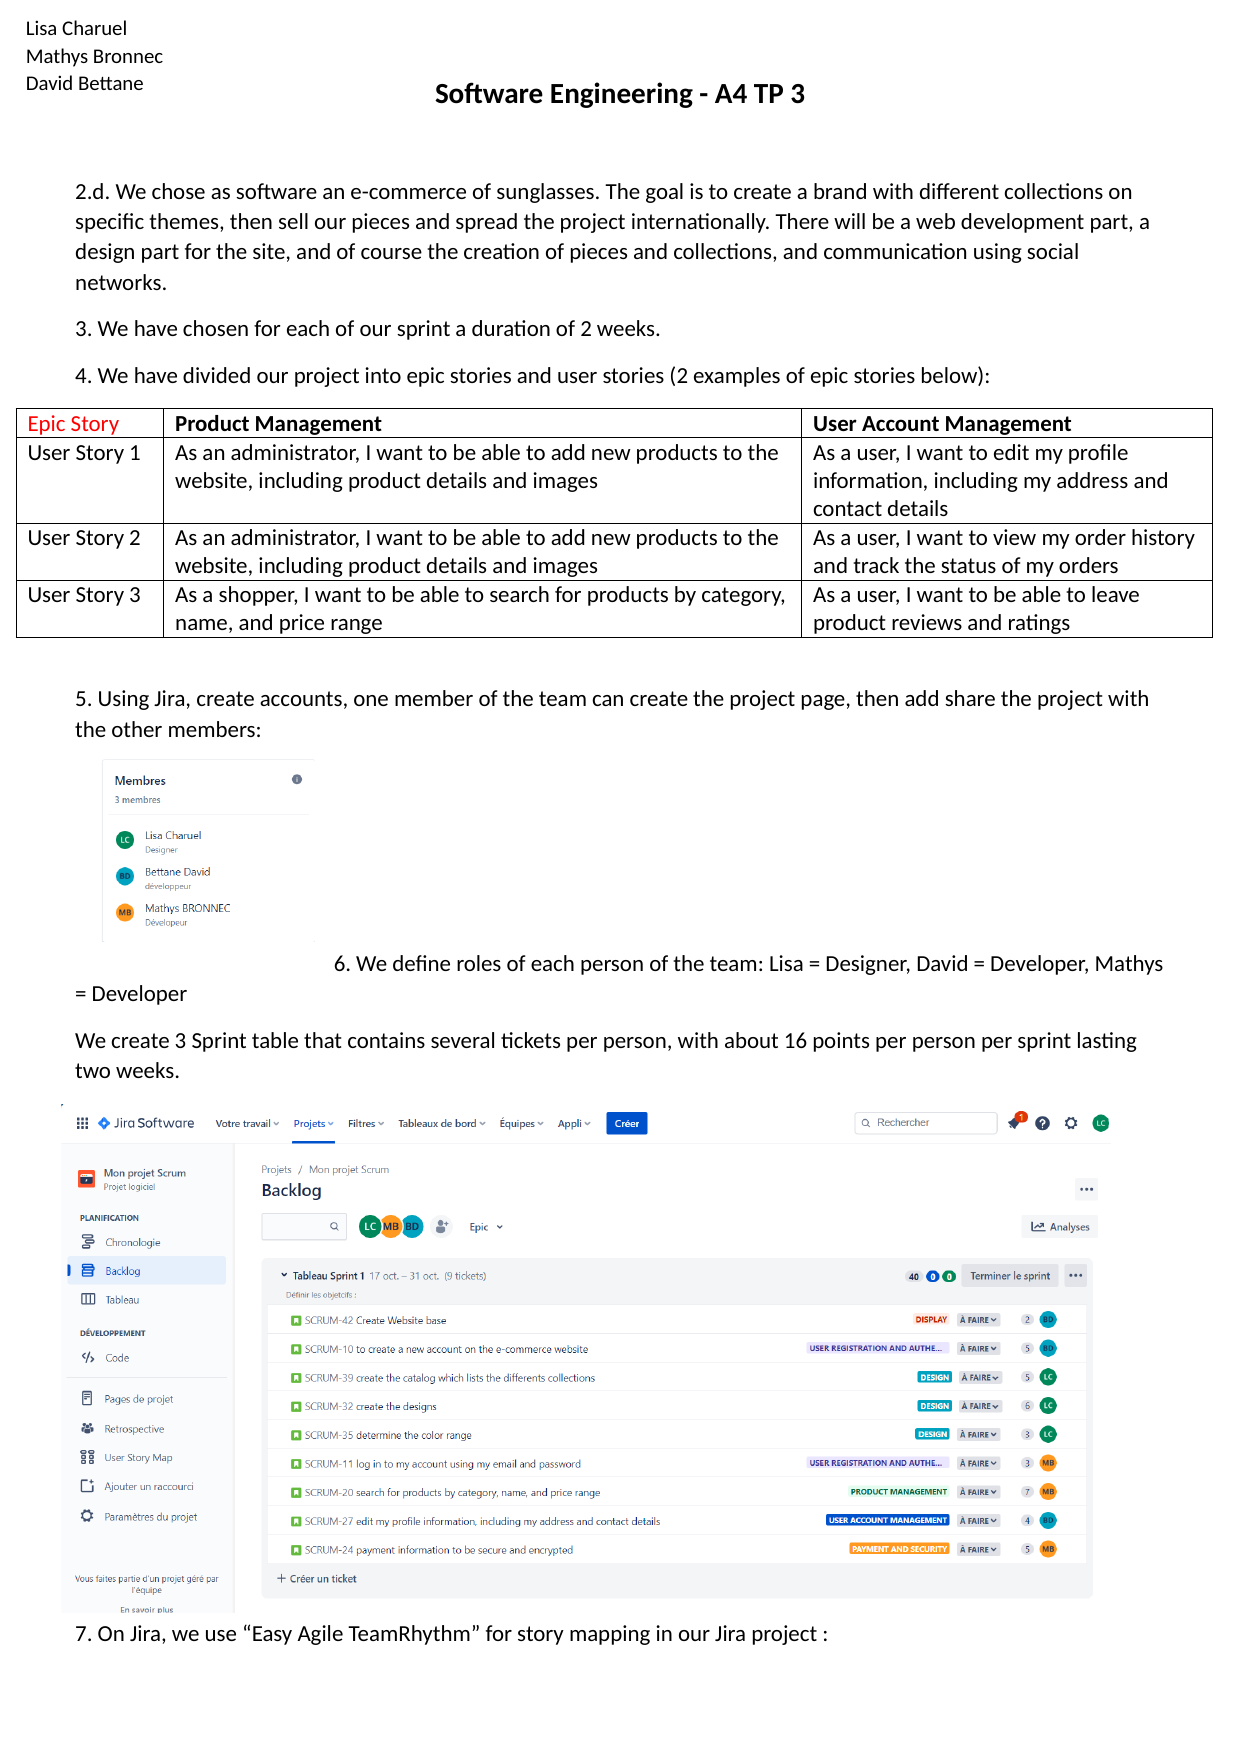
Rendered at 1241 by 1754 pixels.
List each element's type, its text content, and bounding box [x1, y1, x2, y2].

text 7. On Jira, we use “Easy Agile TeamRhythm” for story mapping in our Jira project : [75, 1619, 1165, 1647]
table_header Epic Story [17, 409, 163, 437]
text 2.d. We chose as software an e-commerce of sunglasses. The goal is to create a brand with different collections on specific themes, then sell our pieces and spread the project internationally. There will be a web development part, a design part for the site, and of course the creation of pieces and collections, and communication using social networks. [75, 177, 1165, 296]
text 4. We have divided our project into epic stories and user stories (2 examples of epic stories below): [75, 361, 1165, 389]
table_cell User Story 1 [17, 438, 163, 522]
table_header User Account Management [802, 409, 1212, 437]
table_cell As a user, I want to view my order history and track the status of my orders [802, 524, 1212, 579]
table_cell User Story 2 [17, 524, 163, 579]
text Software Engineering - A4 TP 3 [75, 75, 1165, 111]
table_cell As a user, I want to be able to leave product reviews and ratings [802, 581, 1212, 637]
table_cell As an administrator, I want to be able to add new products to the website, including product details and images [164, 524, 801, 579]
table_cell As a shopper, I want to be able to search for products by category, name, and price range [164, 581, 801, 637]
table_cell As a user, I want to edit my profile information, including my address and contact details [802, 438, 1212, 522]
picture [61, 1104, 1111, 1613]
table_cell As an administrator, I want to be able to add new products to the website, including product details and images [164, 438, 801, 522]
picture [98, 756, 315, 941]
text 5. Using Jira, create accounts, one member of the team can create the project page, then add share the project with the other members: [75, 684, 1165, 743]
text 3. We have chosen for each of our sprint a duration of 2 weeks. [75, 314, 1165, 342]
text We create 3 Sprint table that contains several tickets per person, with about 16 points per person per sprint lasting two weeks. [75, 1026, 1165, 1084]
table_cell User Story 3 [17, 581, 163, 637]
table_header Product Management [164, 409, 801, 437]
text 6. We define roles of each person of the team: Lisa = Designer, David = Developer, Mathys = Developer [75, 949, 1165, 1007]
